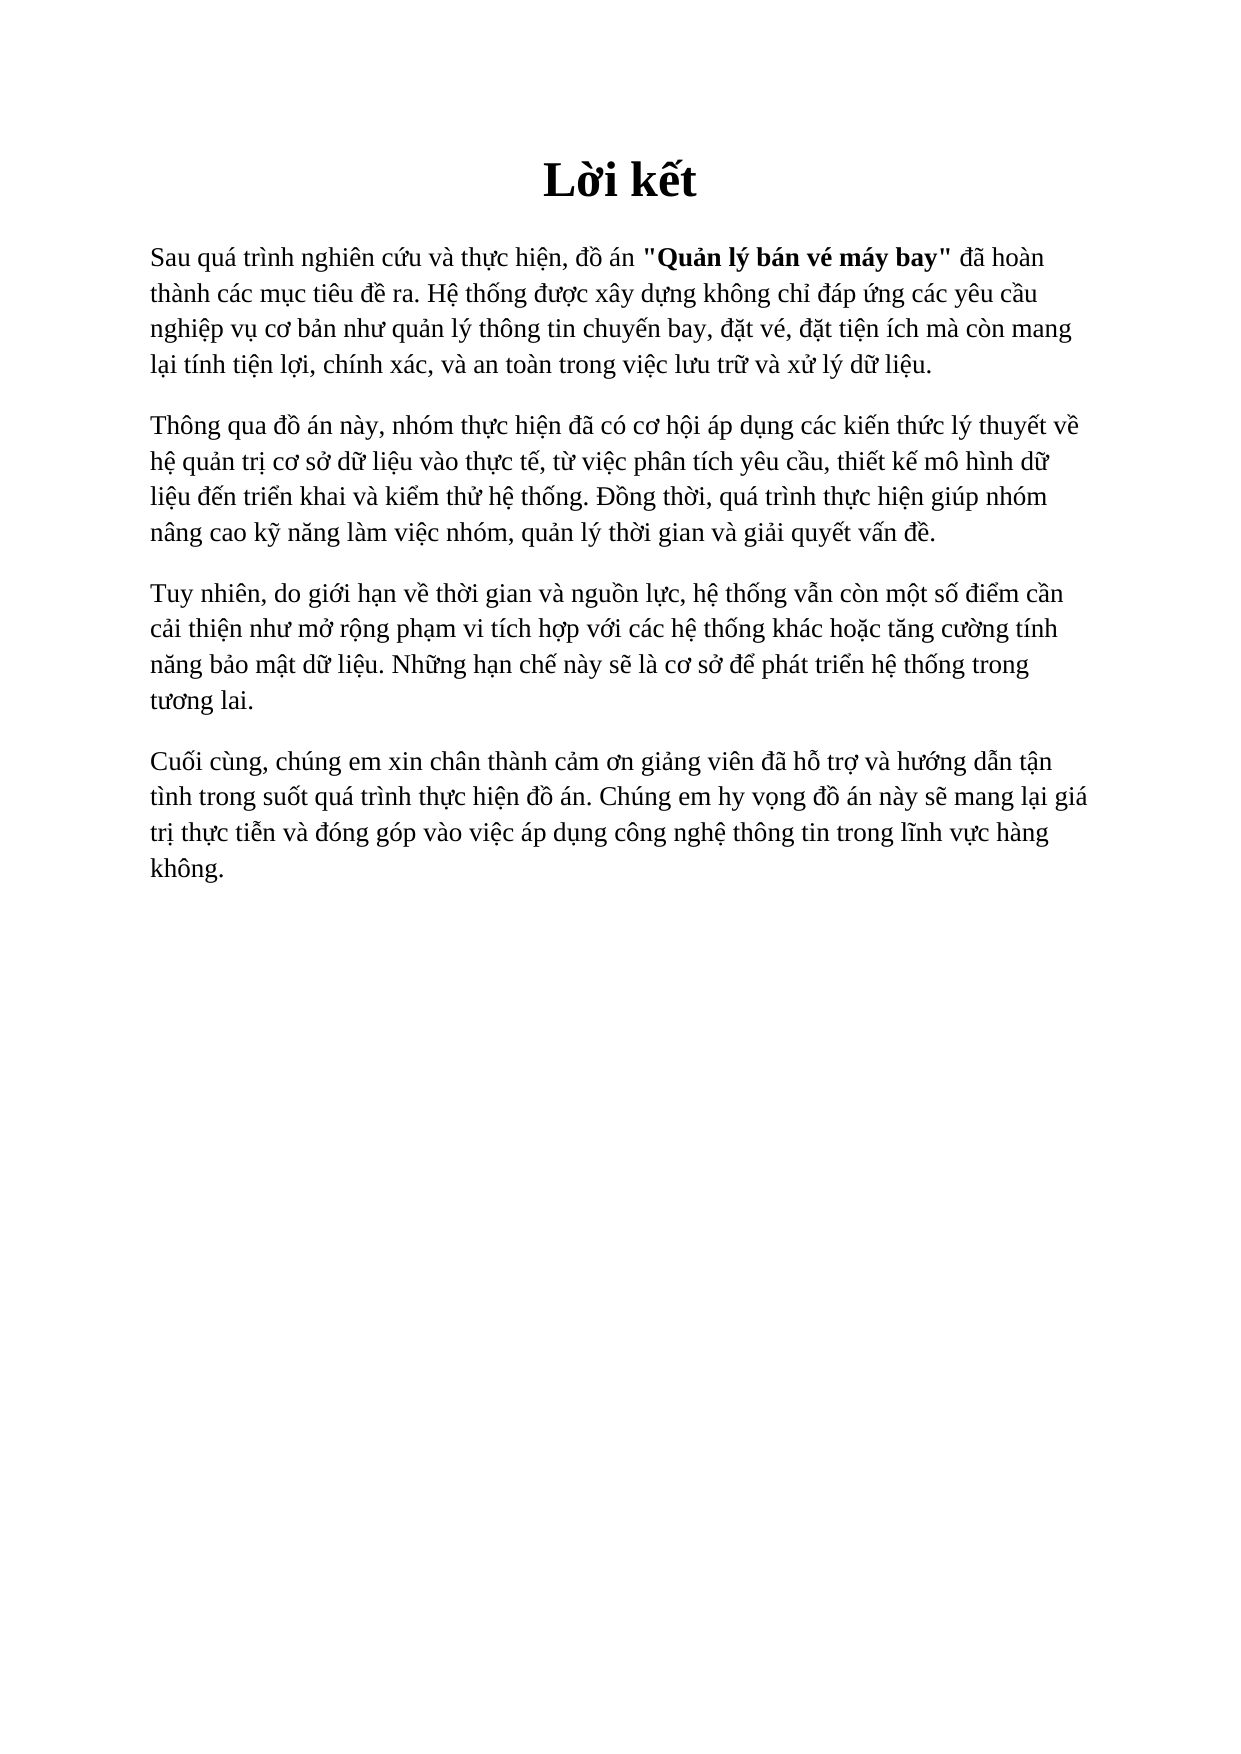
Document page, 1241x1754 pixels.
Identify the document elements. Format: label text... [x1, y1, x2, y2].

text Tuy nhiên, do giới hạn về thời gian và nguồn lực, hệ thống vẫn còn một số điểm cần cải thiện như mở rộng phạm vi tích hợp với các hệ thống khác hoặc tăng cường tính năng bảo mật dữ liệu. Những hạn chế này sẽ là cơ sở để phát triển hệ thống trong tương lai. [150, 577, 1090, 715]
text Cuối cùng, chúng em xin chân thành cảm ơn giảng viên đã hỗ trợ và hướng dẫn tận tình trong suốt quá trình thực hiện đồ án. Chúng em hy vọng đồ án này sẽ mang lại giá trị thực tiễn và đóng góp vào việc áp dụng công nghệ thông tin trong lĩnh vực hàng không. [150, 745, 1090, 883]
text Sau quá trình nghiên cứu và thực hiện, đồ án "Quản lý bán vé máy bay" đã hoàn thành các mục tiêu đề ra. Hệ thống được xây dựng không chỉ đáp ứng các yêu cầu nghiệp vụ cơ bản như quản lý thông tin chuyến bay, đặt vé, đặt tiện ích mà còn mang lại tính tiện lợi, chính xác, và an toàn trong việc lưu trữ và xử lý dữ liệu. [150, 241, 1090, 379]
text Thông qua đồ án này, nhóm thực hiện đã có cơ hội áp dụng các kiến thức lý thuyết về hệ quản trị cơ sở dữ liệu vào thực tế, từ việc phân tích yêu cầu, thiết kế mô hình dữ liệu đến triển khai và kiểm thử hệ thống. Đồng thời, quá trình thực hiện giúp nhóm nâng cao kỹ năng làm việc nhóm, quản lý thời gian và giải quyết vấn đề. [150, 409, 1090, 547]
subtitle Lời kết [150, 150, 1090, 207]
